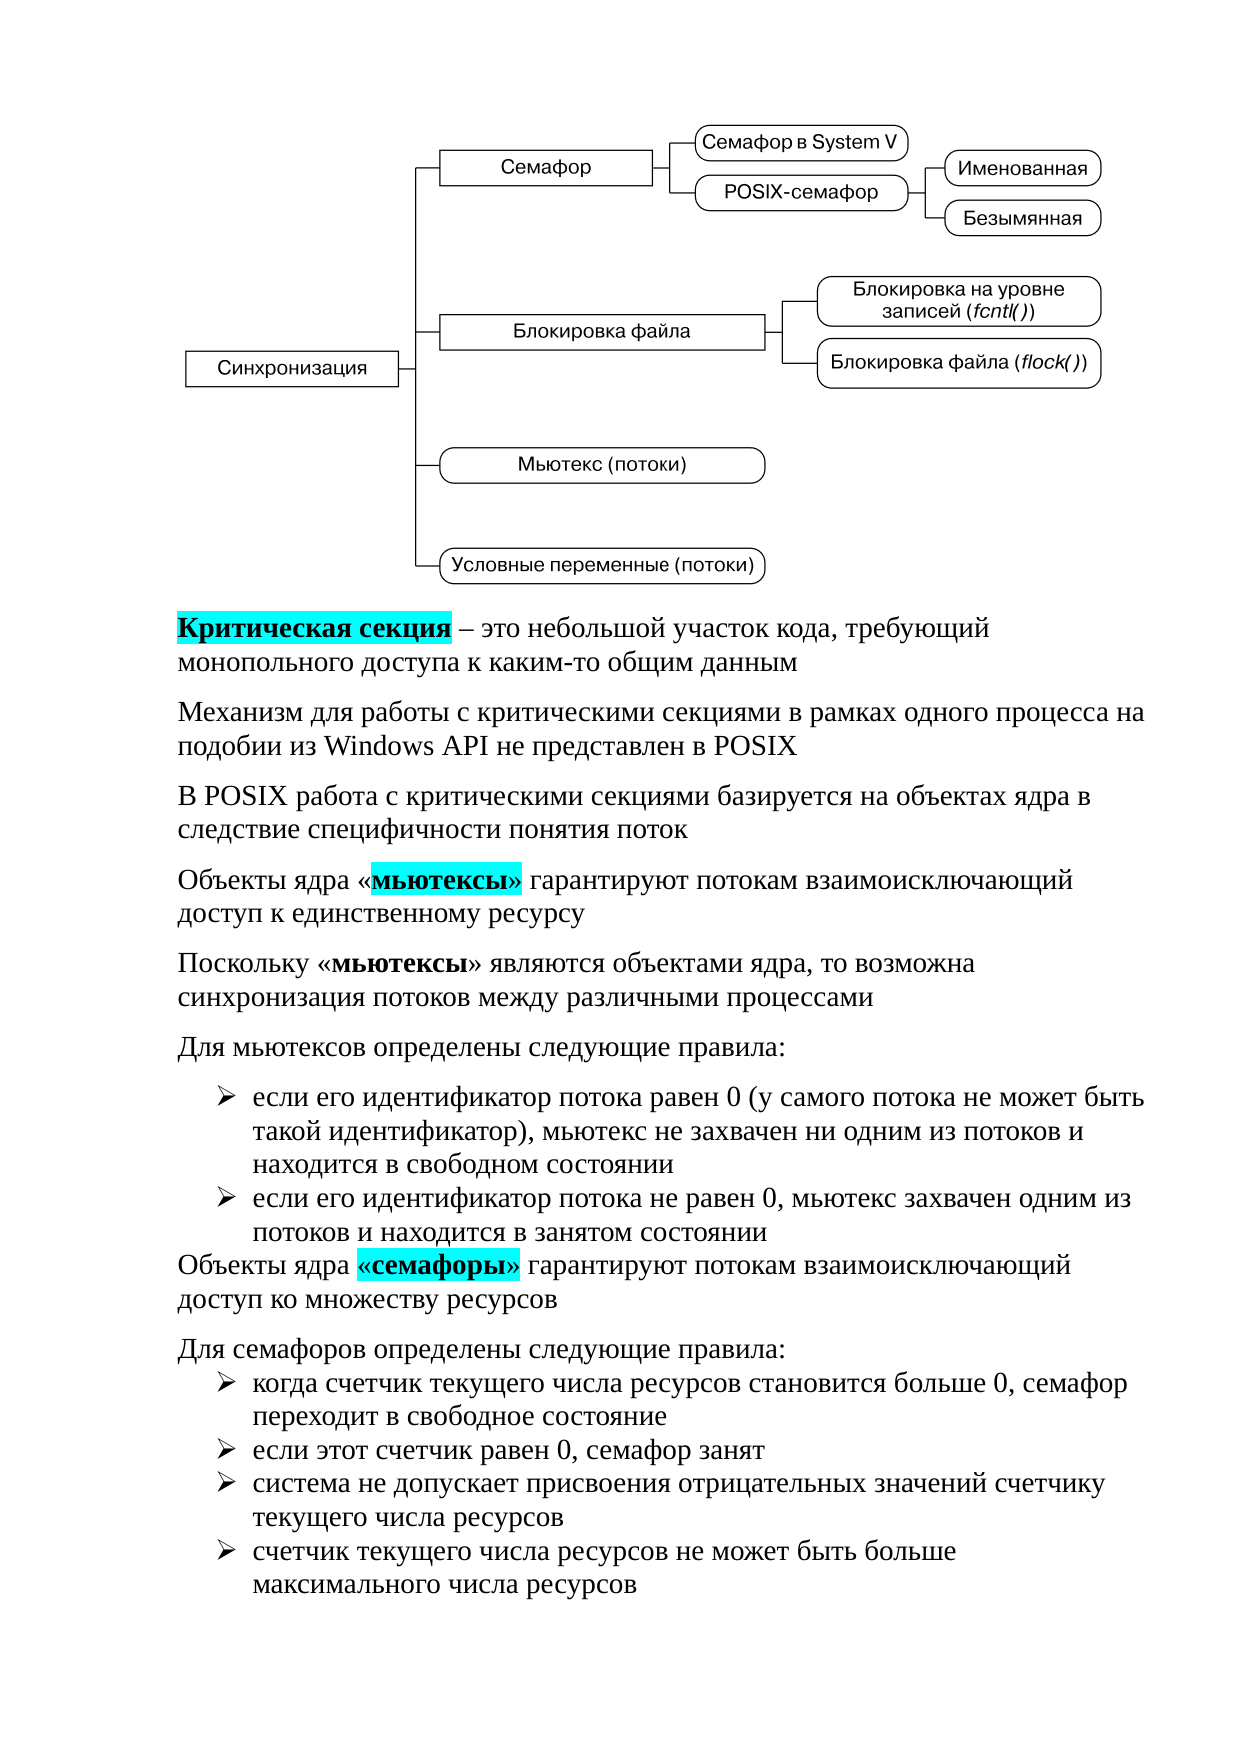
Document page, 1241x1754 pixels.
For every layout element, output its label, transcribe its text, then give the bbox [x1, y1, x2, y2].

text Объекты ядра «семафоры» гарантируют потокам взаимоисключающий доступ ко множеству ресурсов [177, 1247, 1152, 1314]
text Механизм для работы с критическими секциями в рамках одного процесса на подобии из Windows API не представлен в POSIX [177, 694, 1152, 761]
list если этот счетчик равен 0, семафор занят [215, 1432, 1152, 1466]
list система не допускает присвоения отрицательных значений счетчику текущего числа ресурсов [215, 1466, 1152, 1533]
text Для мьютексов определены следующие правила: [177, 1029, 1152, 1063]
list счетчик текущего числа ресурсов не может быть больше максимального числа ресурсов [215, 1533, 1152, 1600]
text Объекты ядра «мьютексы» гарантируют потокам взаимоисключающий доступ к единственному ресурсу [177, 862, 1152, 929]
text Критическая секция – это небольшой участок кода, требующий монопольного доступа к каким-то общим данным [177, 611, 1152, 678]
list если его идентификатор потока не равен 0, мьютекс захвачен одним из потоков и находится в занятом состоянии [215, 1180, 1152, 1247]
list когда счетчик текущего числа ресурсов становится больше 0, семафор переходит в свободное состояние [215, 1365, 1152, 1432]
text Поскольку «мьютексы» являются объектами ядра, то возможна синхронизация потоков между различными процессами [177, 946, 1152, 1013]
text Для семафоров определены следующие правила: [177, 1331, 1152, 1365]
picture [177, 118, 1152, 594]
list если его идентификатор потока равен 0 (у самого потока не может быть такой идентификатор), мьютекс не захвачен ни одним из потоков и находится в свободном состоянии [215, 1079, 1152, 1180]
text В POSIX работа с критическими секциями базируется на объектах ядра в следствие специфичности понятия поток [177, 778, 1152, 845]
